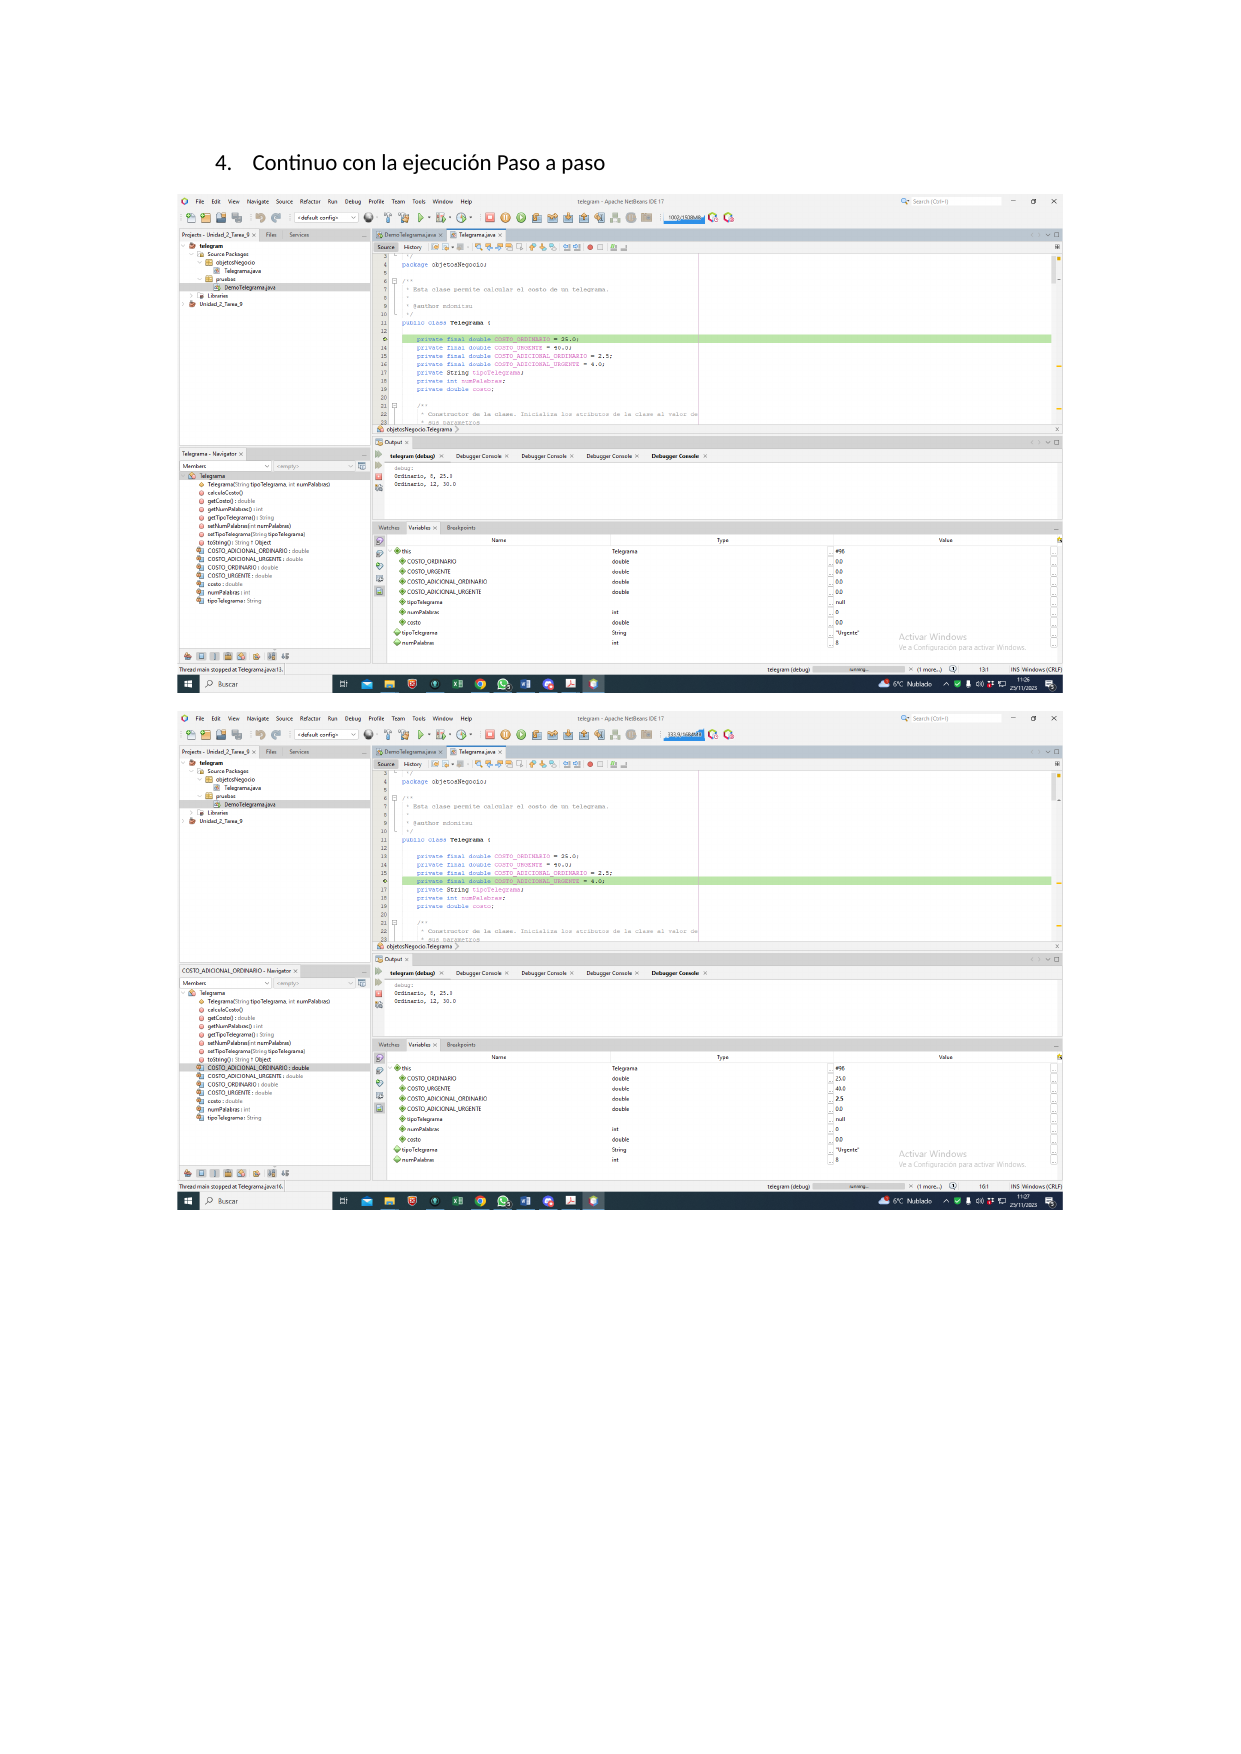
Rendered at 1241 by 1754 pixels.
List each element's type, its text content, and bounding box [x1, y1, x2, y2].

picture [177, 711, 1063, 1210]
picture [177, 194, 1063, 693]
list Continuo con la ejecución Paso a paso [215, 148, 1063, 176]
